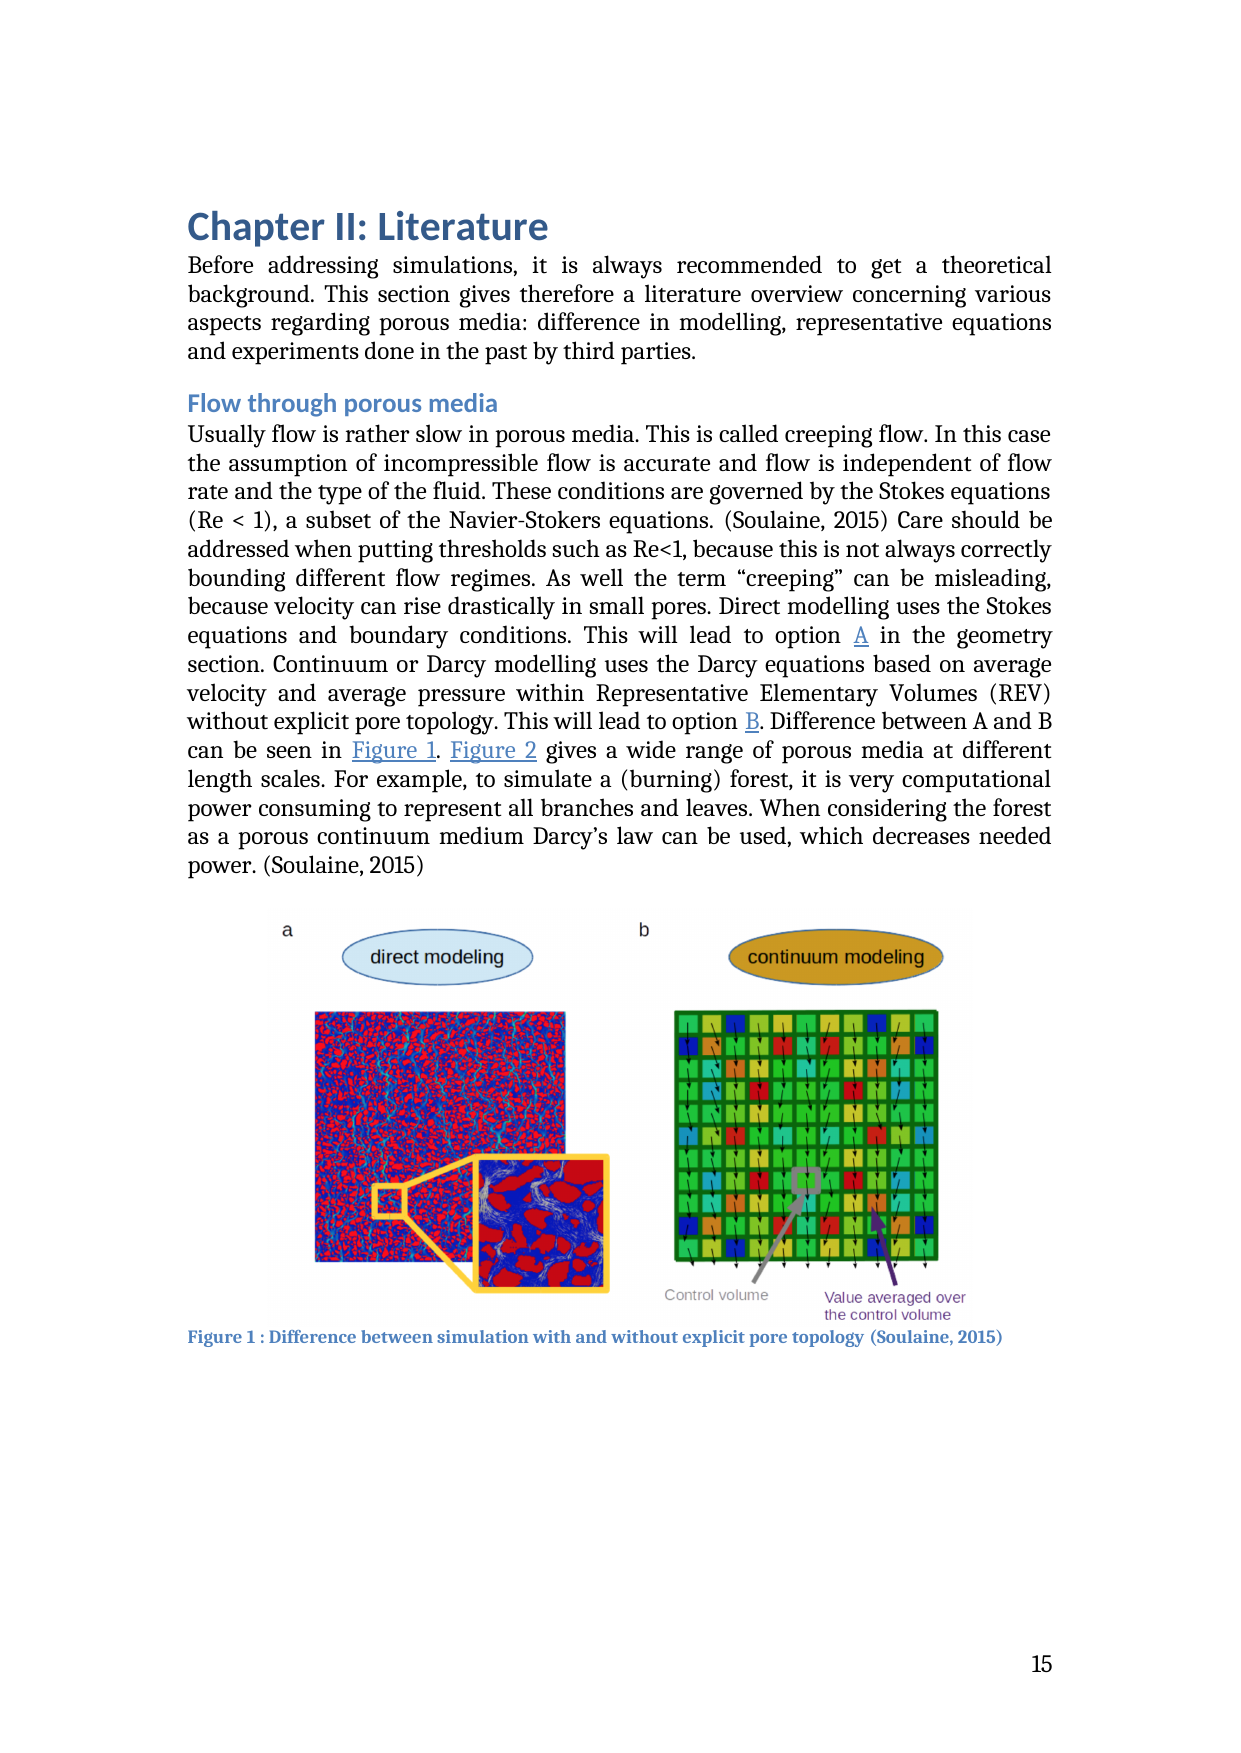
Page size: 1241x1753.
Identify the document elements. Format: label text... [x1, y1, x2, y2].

picture [267, 908, 974, 1327]
text Usually flow is rather slow in porous media. This is called creeping flow. In this case the assumption of incompressible flow is accurate and flow is independent of flow rate and the type of the fluid. These conditions are governed by the Stokes equations (Re < 1), a subset of the Navier-Stokers equations. Care should be addressed when putting thresholds such as Re<1, because this is not always correctly bounding different flow regimes. As well the term “creeping” can be misleading, because velocity can rise drastically in small pores. Direct modelling uses the Stokes equations and boundary conditions. This will lead to option A in the geometry section. Continuum or Darcy modelling uses the Darcy equations based on average velocity and average pressure within Representative Elementary Volumes (REV) without explicit pore topology. This will lead to option B. Difference between A and B can be seen in Figure 1. Figure 2 gives a wide range of porous media at different length scales. For example, to simulate a (burning) forest, it is very computational power consuming to represent all branches and leaves. When considering the forest as a porous continuum medium Darcy’s law can be used, which decreases needed power. [187, 420, 1053, 880]
text Figure 1 : Difference between simulation with and without explicit pore topology [187, 1327, 1053, 1348]
text Before addressing simulations, it is always recommended to get a theoretical background. This section gives therefore a literature overview concerning various aspects regarding porous media: difference in modelling, representative equations and experiments done in the past by third parties. [187, 251, 1053, 366]
subtitle Flow through porous media [187, 387, 1053, 420]
subtitle Chapter II: Literature [187, 200, 1053, 251]
